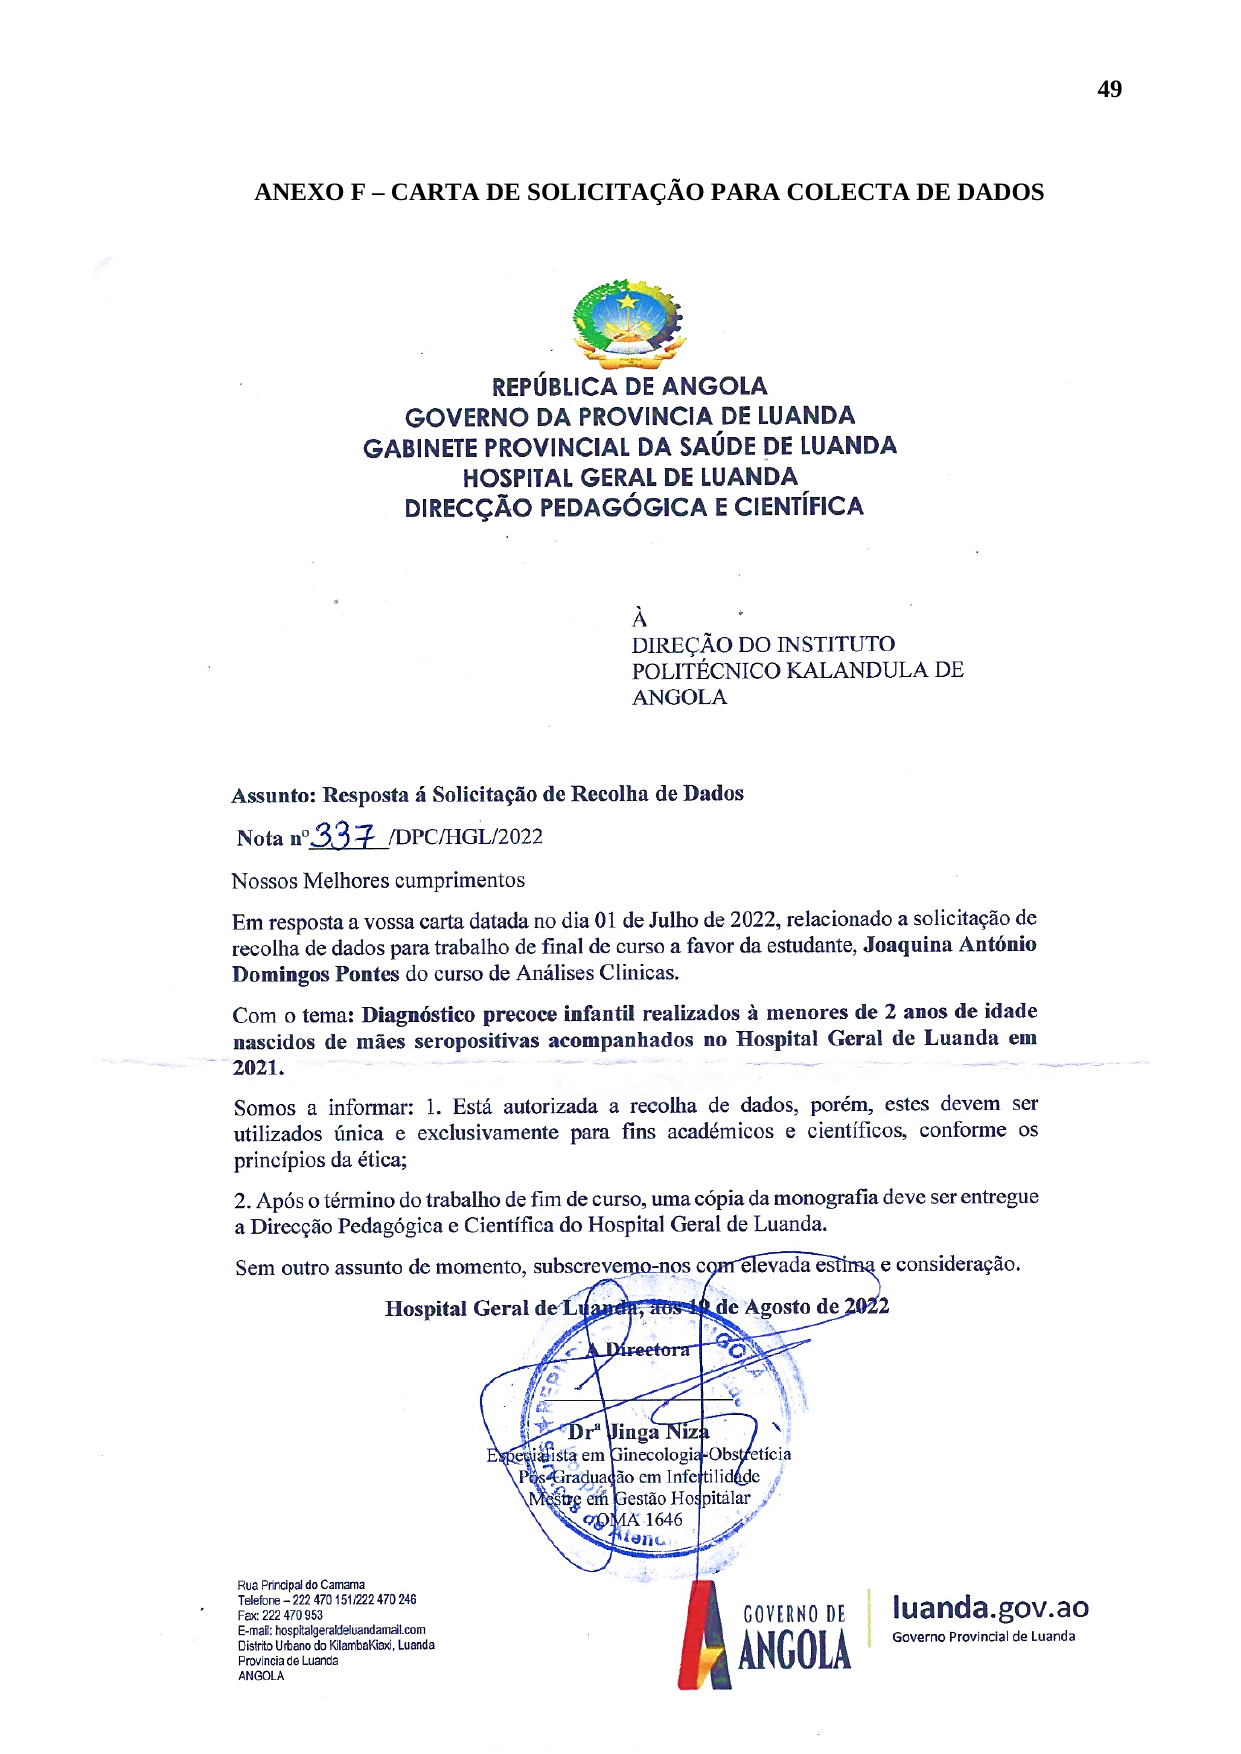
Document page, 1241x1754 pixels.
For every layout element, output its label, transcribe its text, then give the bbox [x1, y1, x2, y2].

picture [90, 256, 1150, 1752]
subtitle ANEXO F – CARTA DE SOLICITAÇÃO PARA COLECTA DE DADOS [177, 177, 1122, 206]
